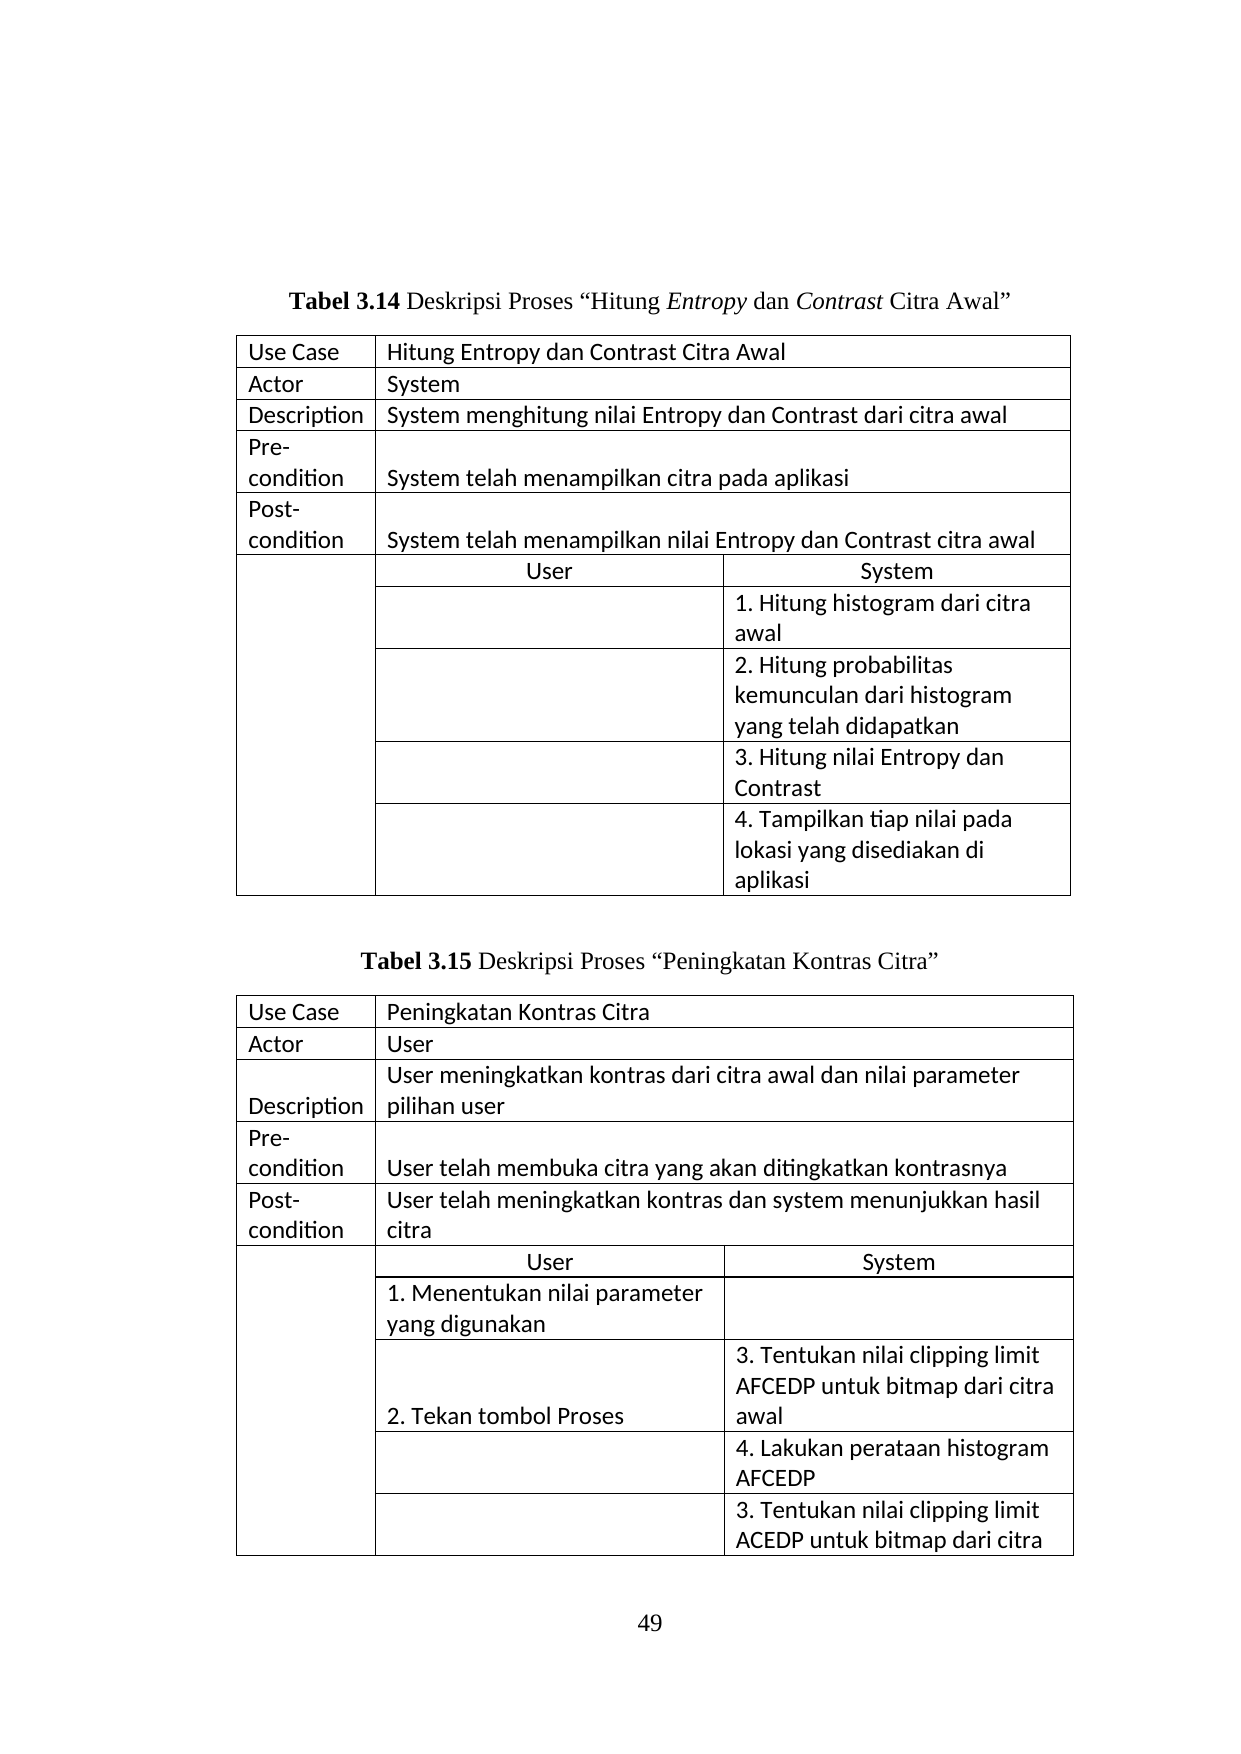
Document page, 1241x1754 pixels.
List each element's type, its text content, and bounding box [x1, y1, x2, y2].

table_cell [376, 804, 723, 895]
table_cell 2. Hitung probabilitas kemunculan dari histogram yang telah didapatkan [724, 649, 1070, 741]
table_cell [376, 1494, 724, 1555]
table_header Use Case [237, 336, 375, 367]
table_cell Description [237, 1060, 375, 1121]
table_cell 3. Hitung nilai Entropy dan Contrast [724, 742, 1070, 803]
text Tabel 3.14 Deskripsi Proses “Hitung Entropy dan Contrast Citra Awal” [236, 286, 1063, 314]
table_cell System [724, 555, 1070, 586]
table_cell [725, 1278, 1073, 1338]
table_cell Post-condition [237, 493, 375, 554]
table_cell User telah meningkatkan kontras dan system menunjukkan hasil citra [376, 1184, 1073, 1245]
table_cell 4. Lakukan perataan histogram AFCEDP [725, 1432, 1073, 1493]
table_cell System telah menampilkan nilai Entropy dan Contrast citra awal [376, 493, 1070, 554]
table_cell Post-condition [237, 1184, 375, 1245]
table_cell User [376, 1028, 1073, 1058]
table_header Hitung Entropy dan Contrast Citra Awal [376, 336, 1070, 367]
table_cell System telah menampilkan citra pada aplikasi [376, 431, 1070, 492]
table_cell [376, 649, 723, 741]
table_cell [376, 742, 723, 803]
table_cell [237, 555, 375, 895]
table_header Use Case [237, 996, 375, 1027]
table_cell User meningkatkan kontras dari citra awal dan nilai parameter pilihan user [376, 1060, 1073, 1121]
table_cell 1. Menentukan nilai parameter yang digunakan [376, 1278, 724, 1338]
table_cell [237, 1246, 375, 1555]
table_cell [376, 1432, 724, 1493]
table_cell User telah membuka citra yang akan ditingkatkan kontrasnya [376, 1122, 1073, 1183]
table_cell System [376, 368, 1070, 398]
table_cell 1. Hitung histogram dari citra awal [724, 587, 1070, 648]
table_cell Actor [237, 368, 375, 398]
table_cell 4. Tampilkan tiap nilai pada lokasi yang disediakan di aplikasi [724, 804, 1070, 895]
table_cell System menghitung nilai Entropy dan Contrast dari citra awal [376, 400, 1070, 430]
table_cell Pre-condition [237, 431, 375, 492]
text Tabel 3.15 Deskripsi Proses “Peningkatan Kontras Citra” [236, 946, 1063, 974]
table_cell User [376, 555, 723, 586]
table_cell 3. Tentukan nilai clipping limit AFCEDP untuk bitmap dari citra awal [725, 1340, 1073, 1431]
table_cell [725, 1494, 1073, 1555]
table_cell System [725, 1246, 1073, 1276]
table_cell Pre-condition [237, 1122, 375, 1183]
table_header Peningkatan Kontras Citra [376, 996, 1073, 1027]
table_cell User [376, 1246, 724, 1276]
table_cell [376, 587, 723, 648]
table_cell Description [237, 400, 375, 430]
table_cell Actor [237, 1028, 375, 1058]
table_cell 2. Tekan tombol Proses [376, 1340, 724, 1431]
